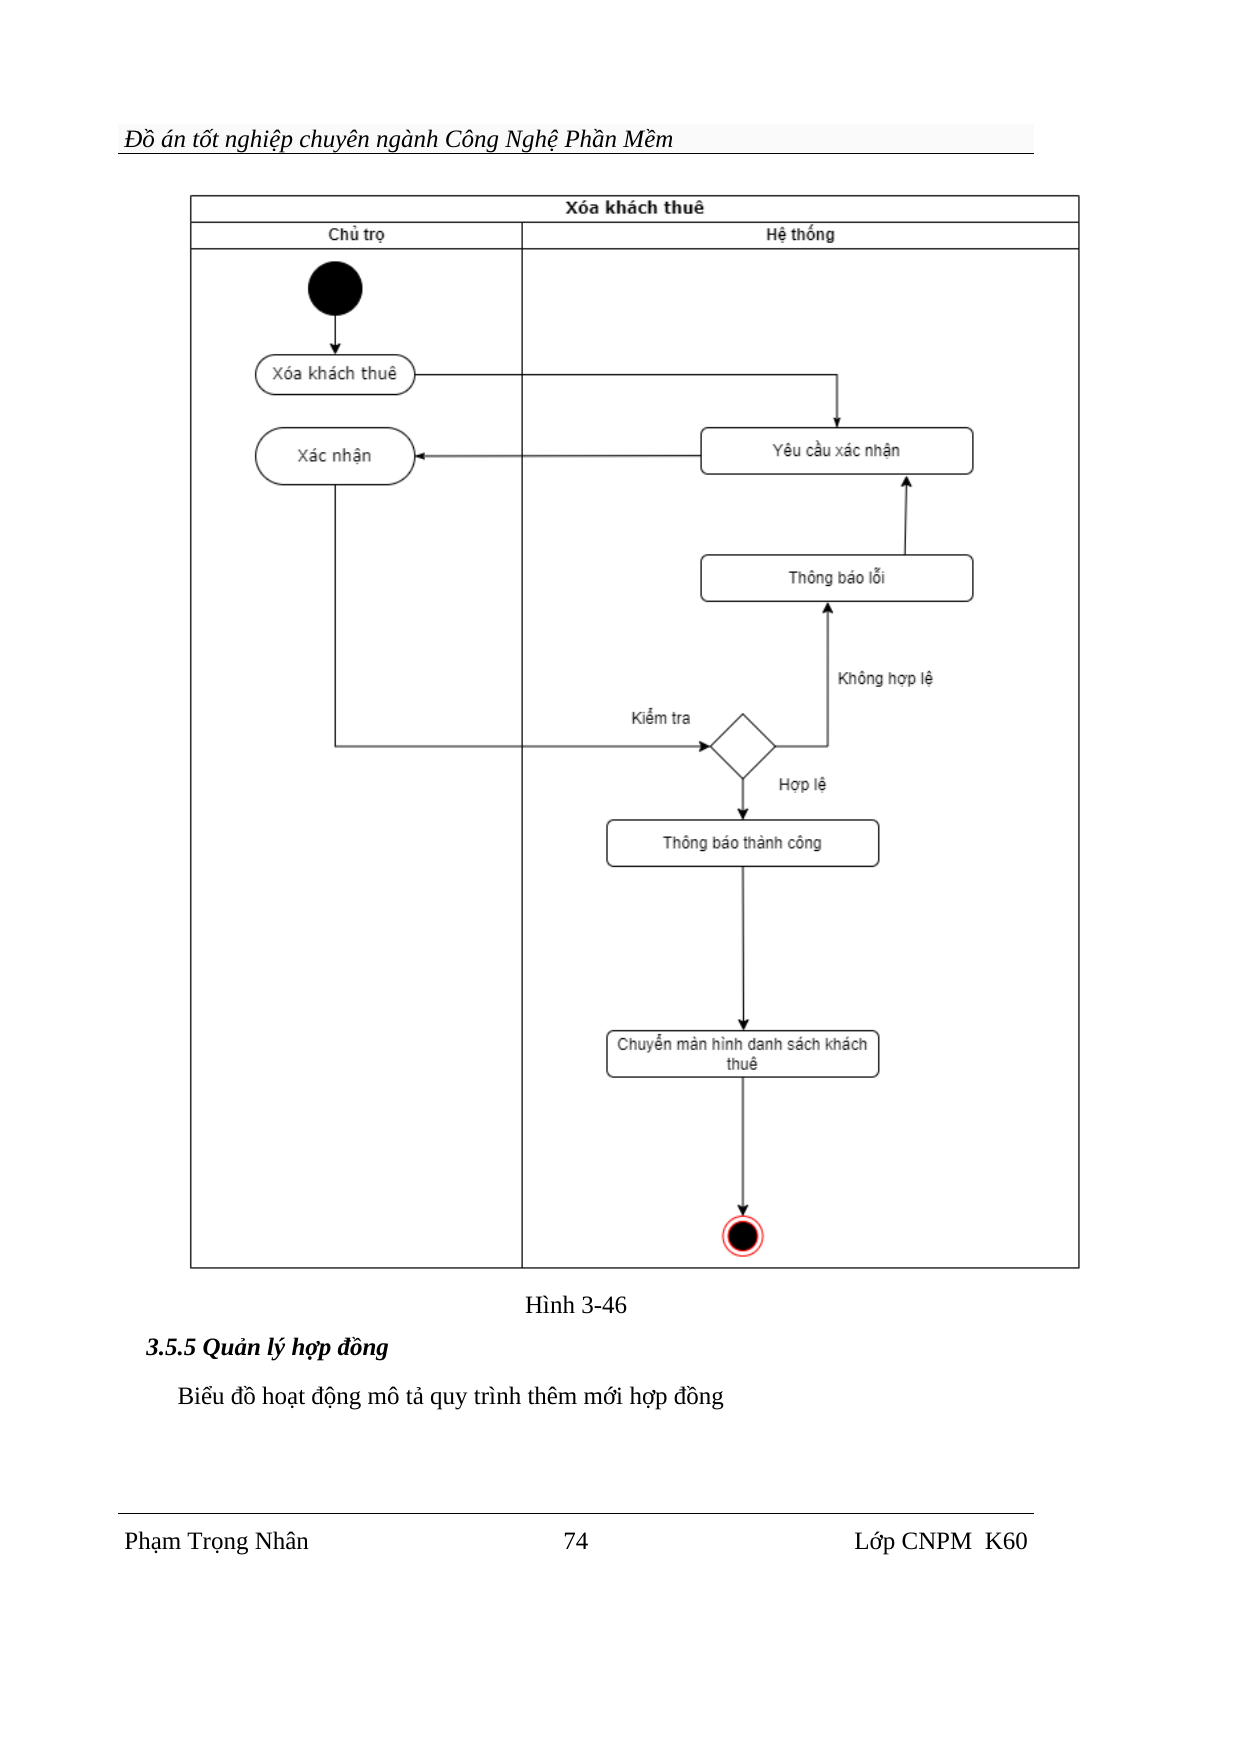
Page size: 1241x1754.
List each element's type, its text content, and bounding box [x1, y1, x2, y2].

picture [177, 182, 1093, 1282]
text Biểu đồ hoạt động mô tả quy trình thêm mới hợp đồng [118, 1381, 1033, 1410]
text Hình 3-35 Biểu đồ hoạt động xóa khách thuê [118, 1290, 1033, 1319]
subtitle Quản lý hợp đồng [146, 1332, 1033, 1360]
